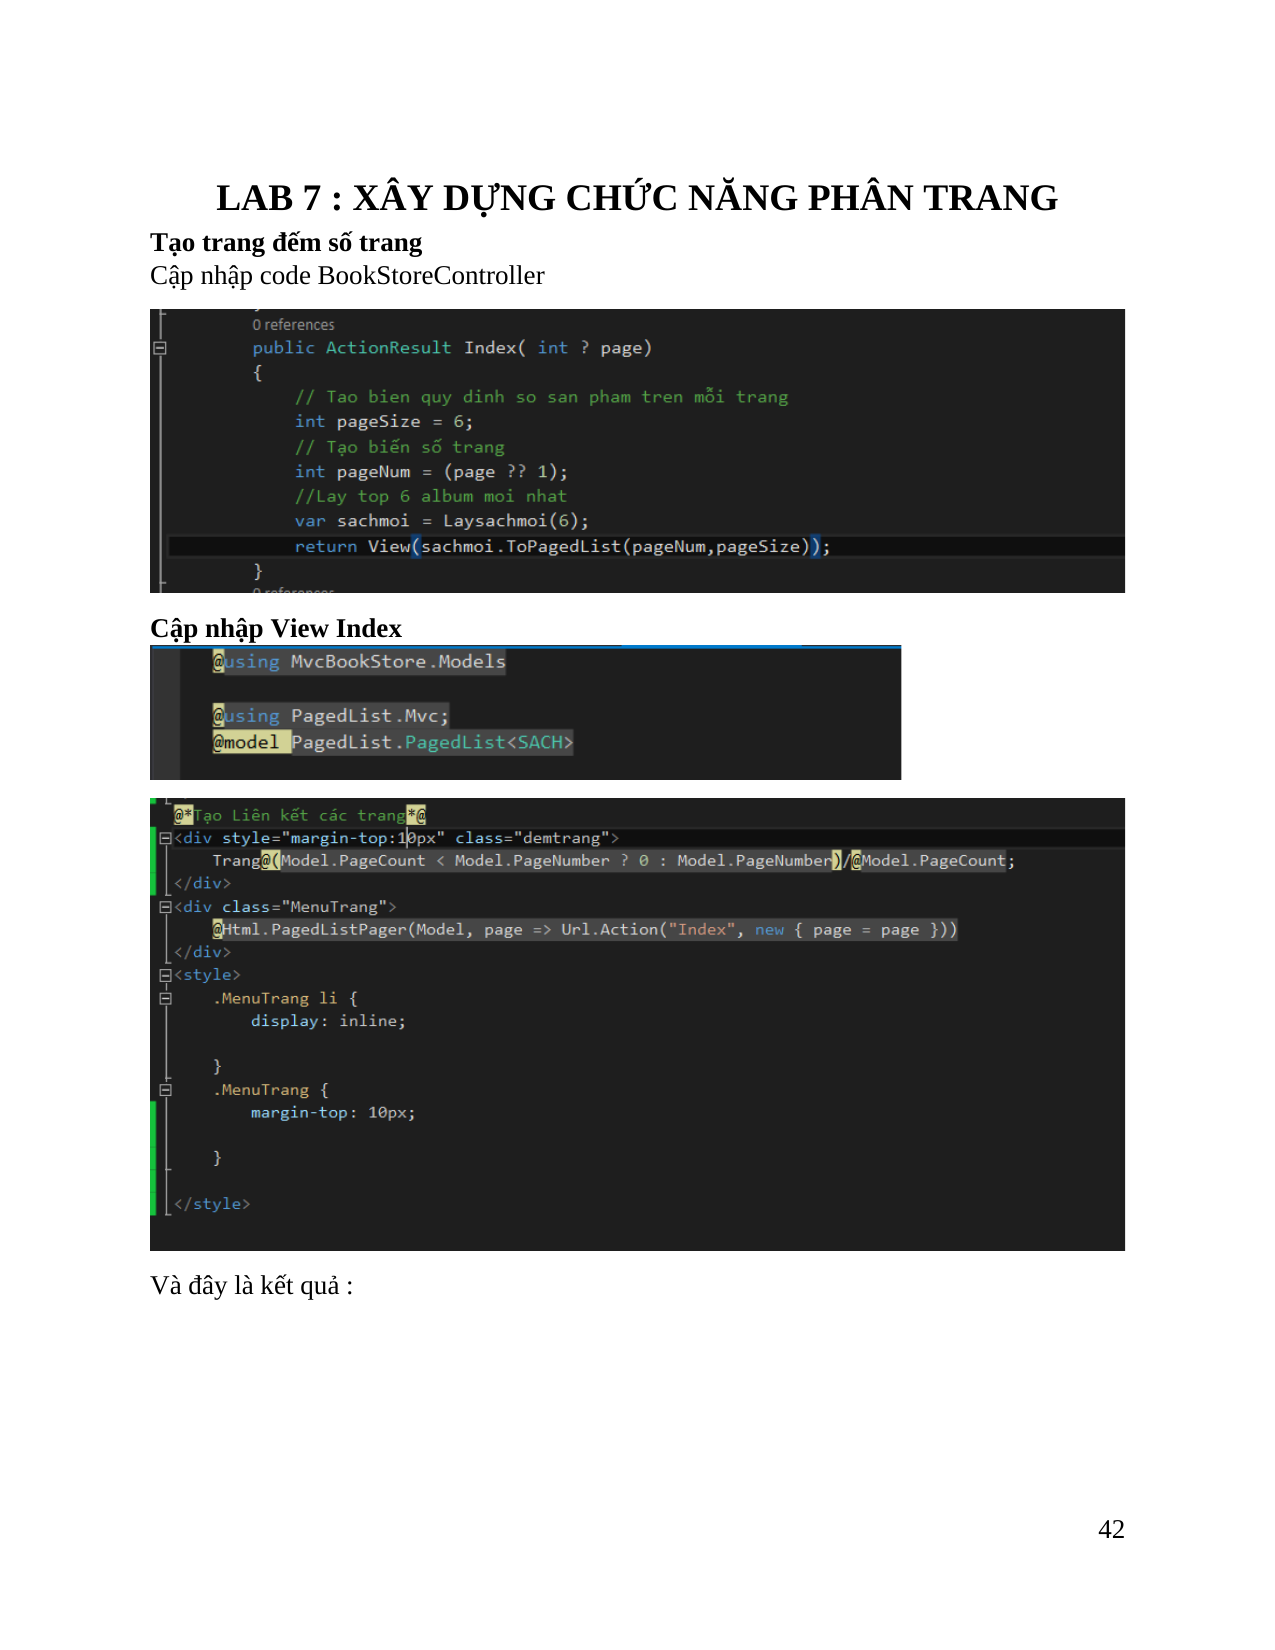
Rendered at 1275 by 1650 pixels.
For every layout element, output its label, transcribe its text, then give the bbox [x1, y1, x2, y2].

picture [150, 309, 1125, 593]
text Cập nhập code BookStoreController [150, 259, 1125, 290]
subtitle LAB 7 : XÂY DỰNG CHỨC NĂNG PHÂN TRANG [150, 175, 1125, 218]
text Và đây là kết quả : [150, 1269, 1125, 1301]
subtitle Tạo trang đếm số trang [150, 226, 1125, 257]
picture [150, 645, 902, 780]
picture [150, 798, 1125, 1251]
subtitle Cập nhập View Index [150, 612, 1125, 643]
